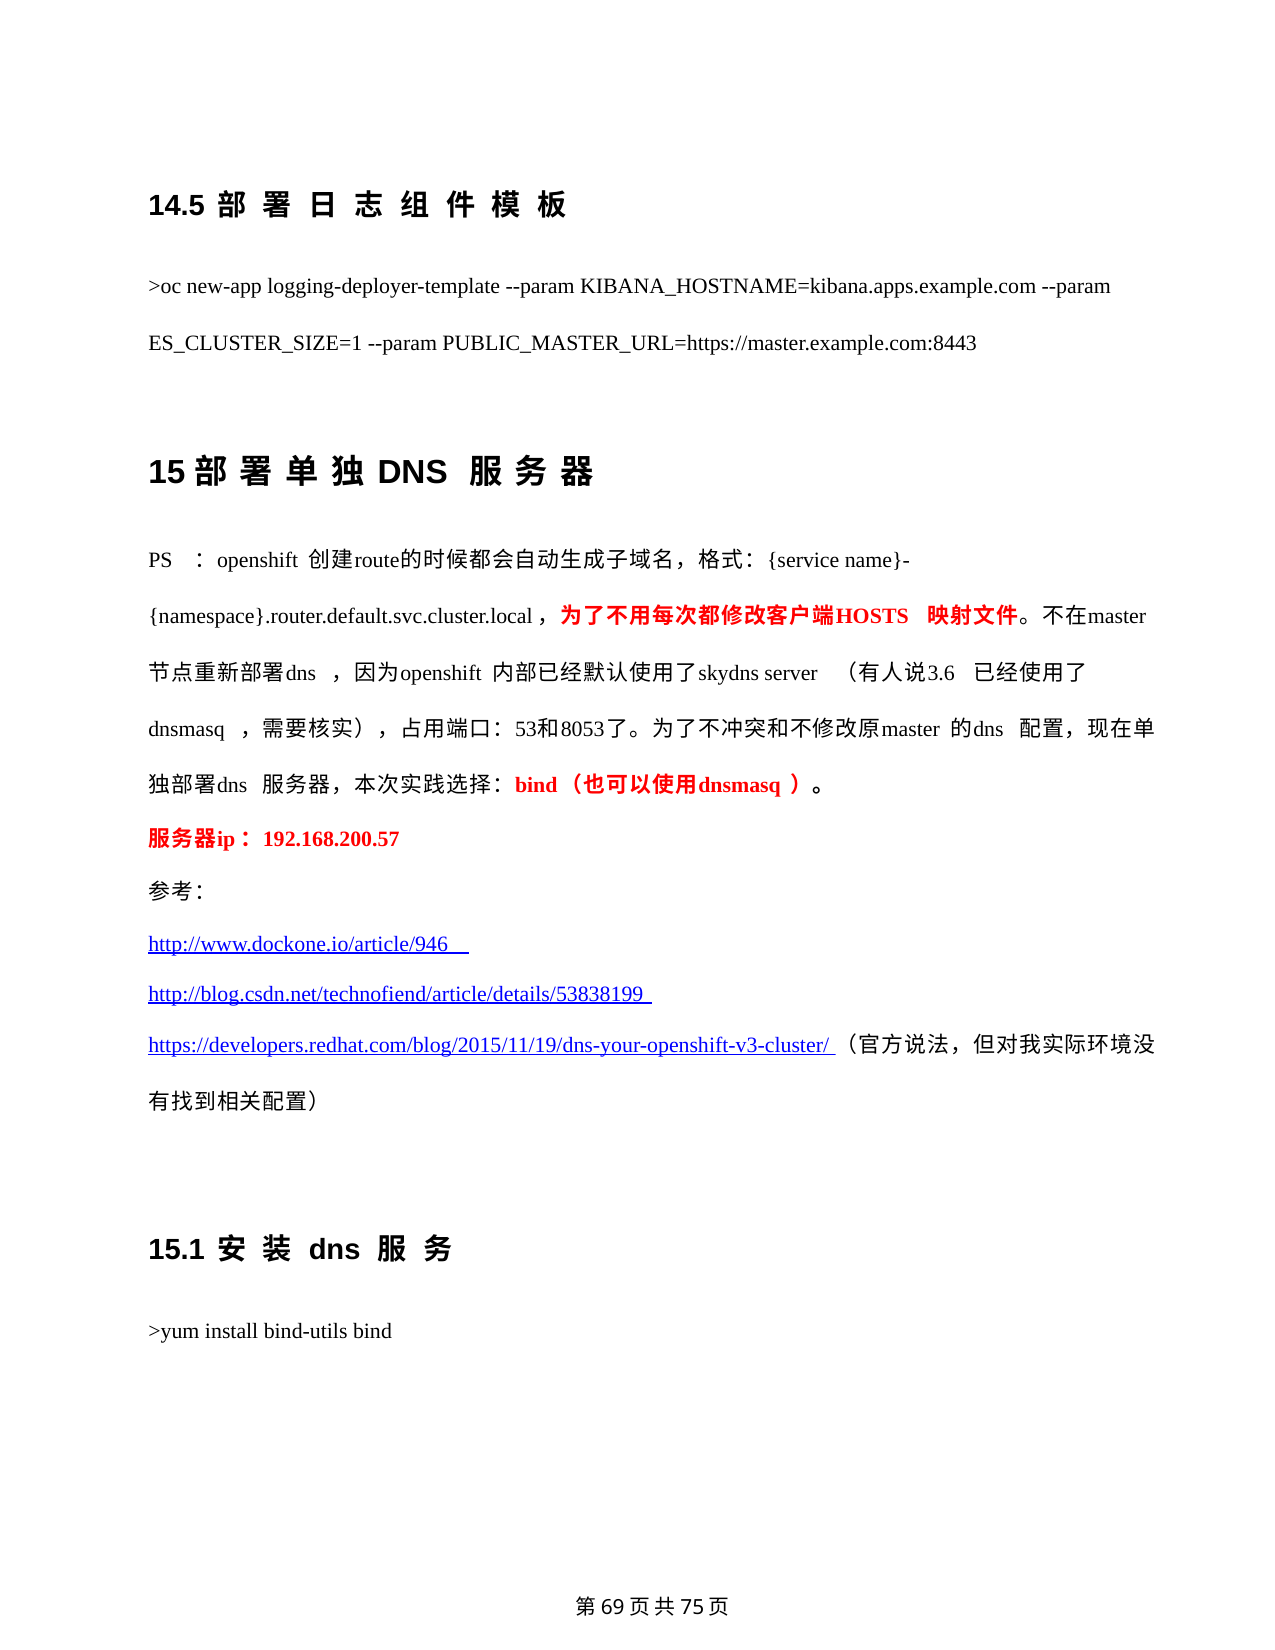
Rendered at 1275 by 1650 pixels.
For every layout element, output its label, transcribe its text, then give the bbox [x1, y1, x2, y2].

text >yum install bind-utils bind [148, 1312, 1156, 1349]
subtitle 安装dns服务 [148, 1209, 1156, 1284]
text http://blog.csdn.net/technofiend/article/details/53838199 [148, 974, 1156, 1012]
text 服务器ip：192.168.200.57 [148, 818, 1156, 855]
subtitle 部署日志组件模板 [148, 165, 1156, 240]
subtitle 部署单独DNS服务器 [148, 432, 1156, 507]
text >oc new-app logging-deployer-template --param KIBANA_HOSTNAME=kibana.apps.example.com --param ES_CLUSTER_SIZE=1 --param PUBLIC_MASTER_URL=https://master.example.com:8443 [148, 267, 1156, 361]
text https://developers.redhat.com/blog/2015/11/19/dns-your-openshift-v3-cluster/（官方说法，但对我实际环境没有找到相关配置） [148, 1024, 1156, 1118]
text 参考： [148, 871, 1156, 908]
text PS：openshift创建route的时候都会自动生成子域名，格式：{service name}-{namespace}.router.default.svc.cluster.local，为了不用每次都修改客户端HOSTS映射文件。不在master节点重新部署dns，因为openshift内部已经默认使用了skydns server（有人说3.6已经使用了dnsmasq，需要核实），占用端口：53和8053了。为了不冲突和不修改原master的dns配置，现在单独部署dns服务器，本次实践选择：bind（也可以使用dnsmasq）。 [148, 539, 1156, 802]
text http://www.dockone.io/article/946 [148, 924, 1156, 962]
